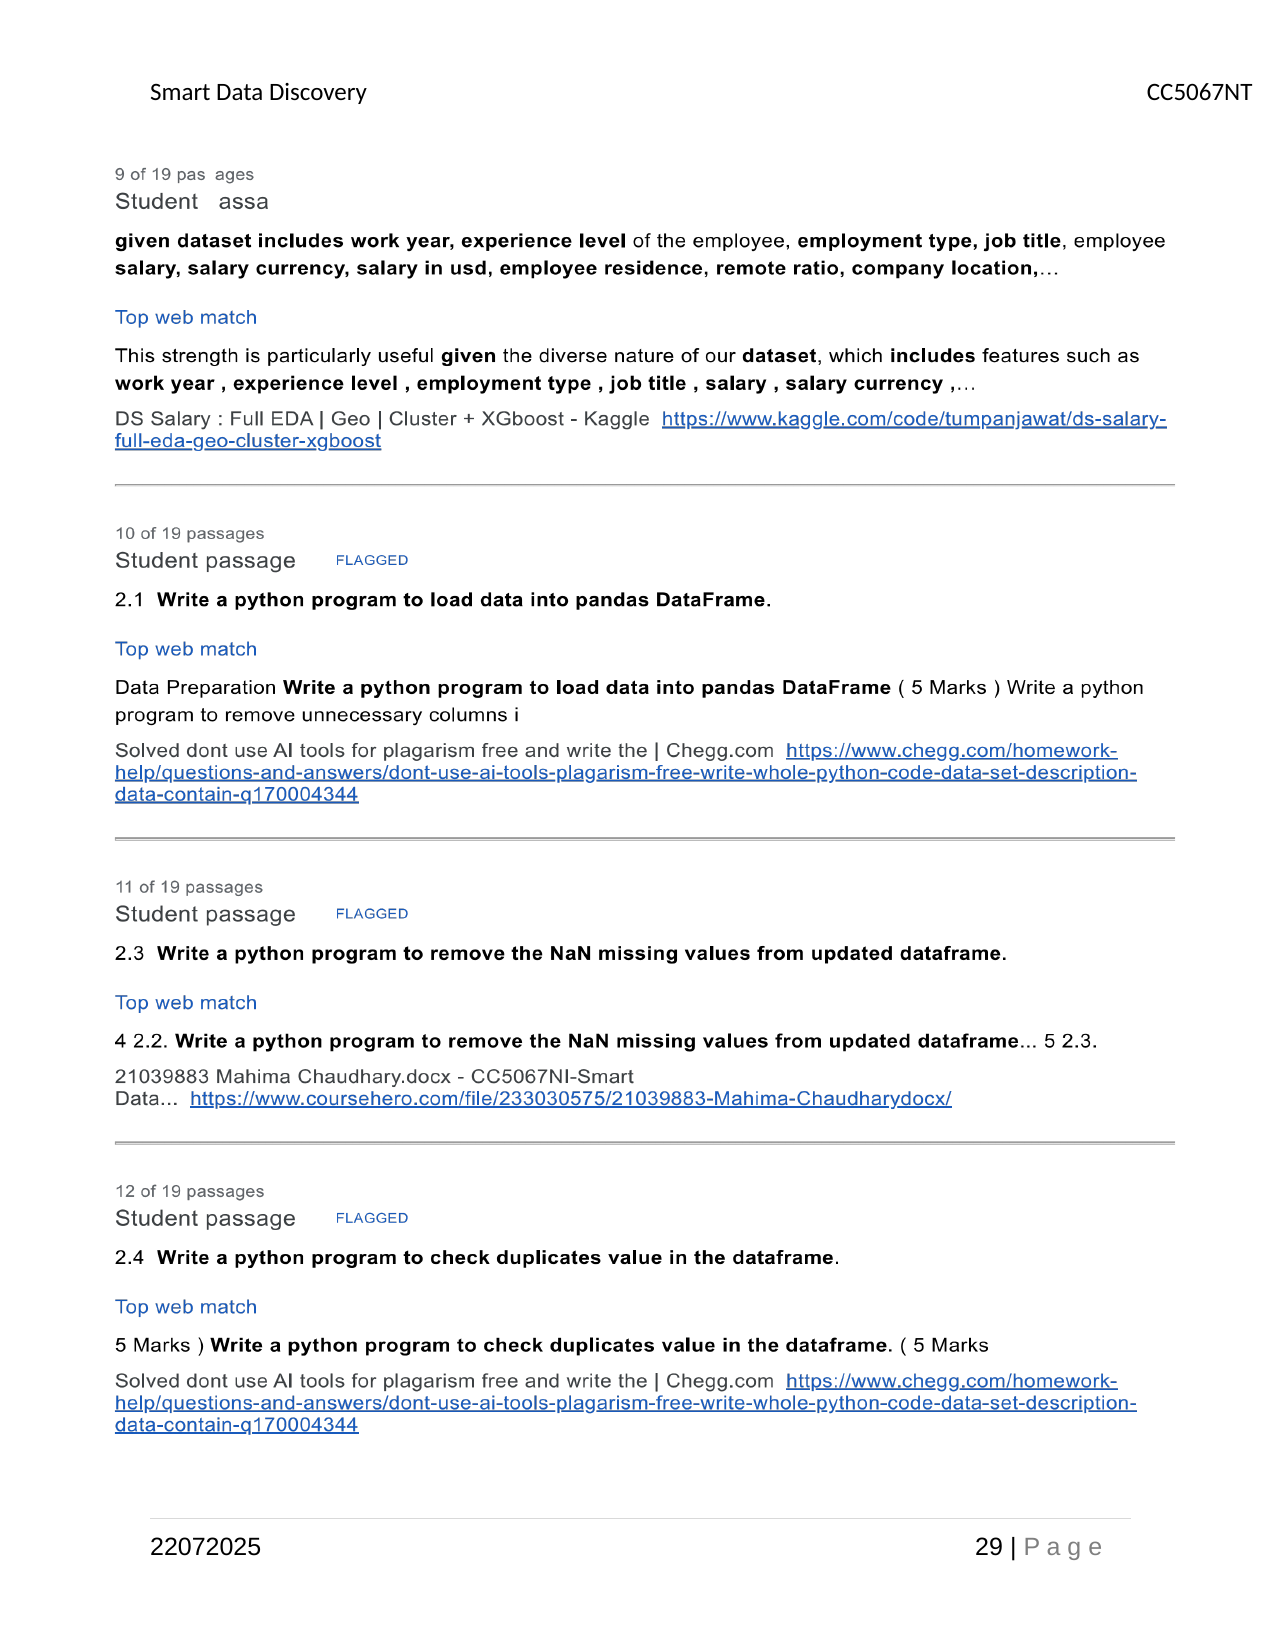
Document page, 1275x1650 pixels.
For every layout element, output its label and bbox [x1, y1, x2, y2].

picture [114, 167, 1176, 1435]
